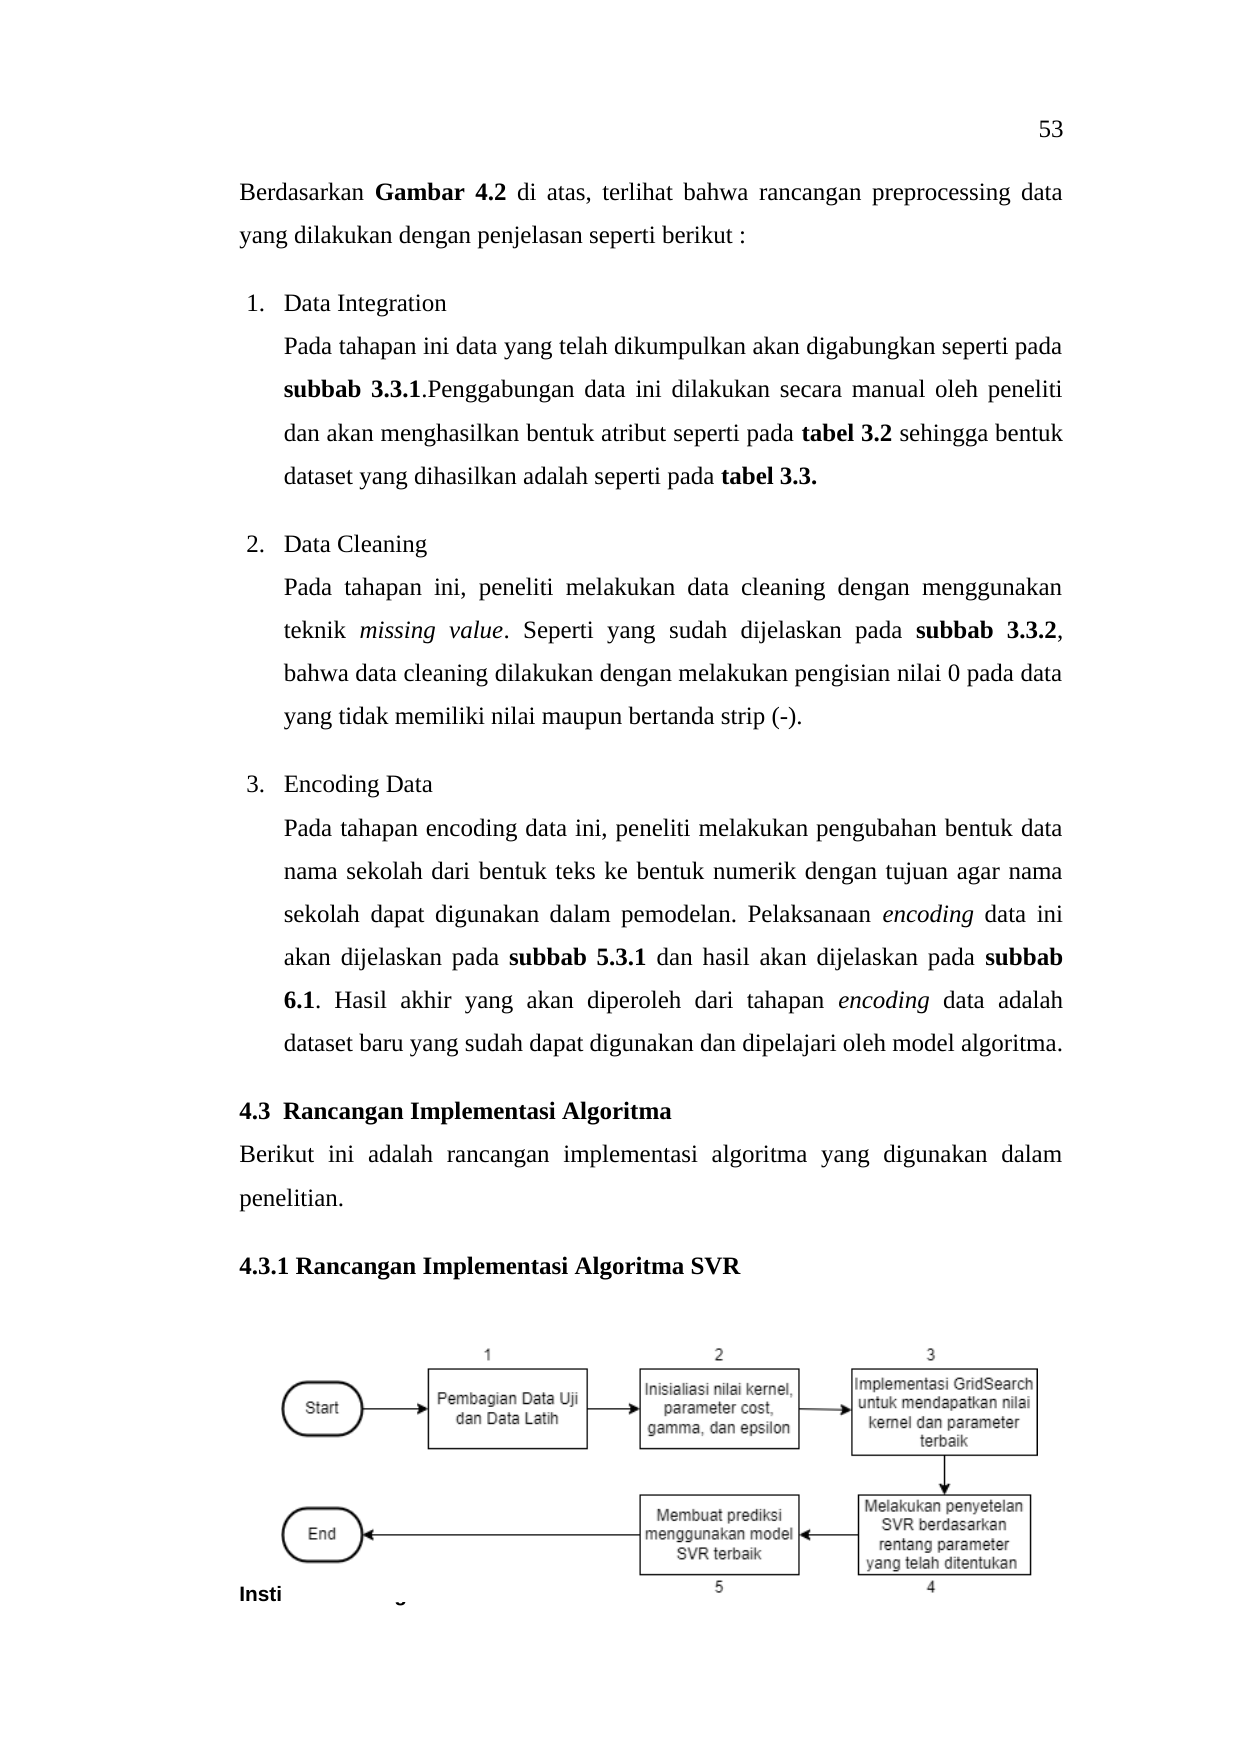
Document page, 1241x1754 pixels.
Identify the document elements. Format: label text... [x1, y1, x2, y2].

text Pada tahapan ini data yang telah dikumpulkan akan digabungkan seperti pada subbab 3.3.1.Penggabungan data ini dilakukan secara manual oleh peneliti dan akan menghasilkan bentuk atribut seperti pada tabel 3.2 sehingga bentuk dataset yang dihasilkan adalah seperti pada tabel 3.3. [283, 331, 1063, 489]
list Data Cleaning [246, 529, 1063, 558]
text Pada tahapan ini, peneliti melakukan data cleaning dengan menggunakan teknik missing value. Seperti yang sudah dijelaskan pada subbab 3.3.2, bahwa data cleaning dilakukan dengan melakukan pengisian nilai 0 pada data yang tidak memiliki nilai maupun bertanda strip (-). [283, 572, 1063, 730]
list Encoding Data [246, 769, 1063, 798]
text Berdasarkan Gambar 4.2 di atas, terlihat bahwa rancangan preprocessing data yang dilakukan dengan penjelasan seperti berikut : [239, 177, 1063, 249]
text Pada tahapan encoding data ini, peneliti melakukan pengubahan bentuk data nama sekolah dari bentuk teks ke bentuk numerik dengan tujuan agar nama sekolah dapat digunakan dalam pemodelan. Pelaksanaan encoding data ini akan dijelaskan pada subbab 5.3.1 dan hasil akan dijelaskan pada subbab 6.1. Hasil akhir yang akan diperoleh dari tahapan encoding data adalah dataset baru yang sudah dapat digunakan dan dipelajari oleh model algoritma. [283, 813, 1063, 1057]
subtitle 4.3.1 Rancangan Implementasi Algoritma SVR [239, 1251, 1063, 1279]
text Berikut ini adalah rancangan implementasi algoritma yang digunakan dalam penelitian. [239, 1139, 1063, 1211]
subtitle 4.3 Rancangan Implementasi Algoritma [239, 1096, 1063, 1125]
picture [281, 1342, 1038, 1602]
list Data Integration [246, 288, 1063, 317]
